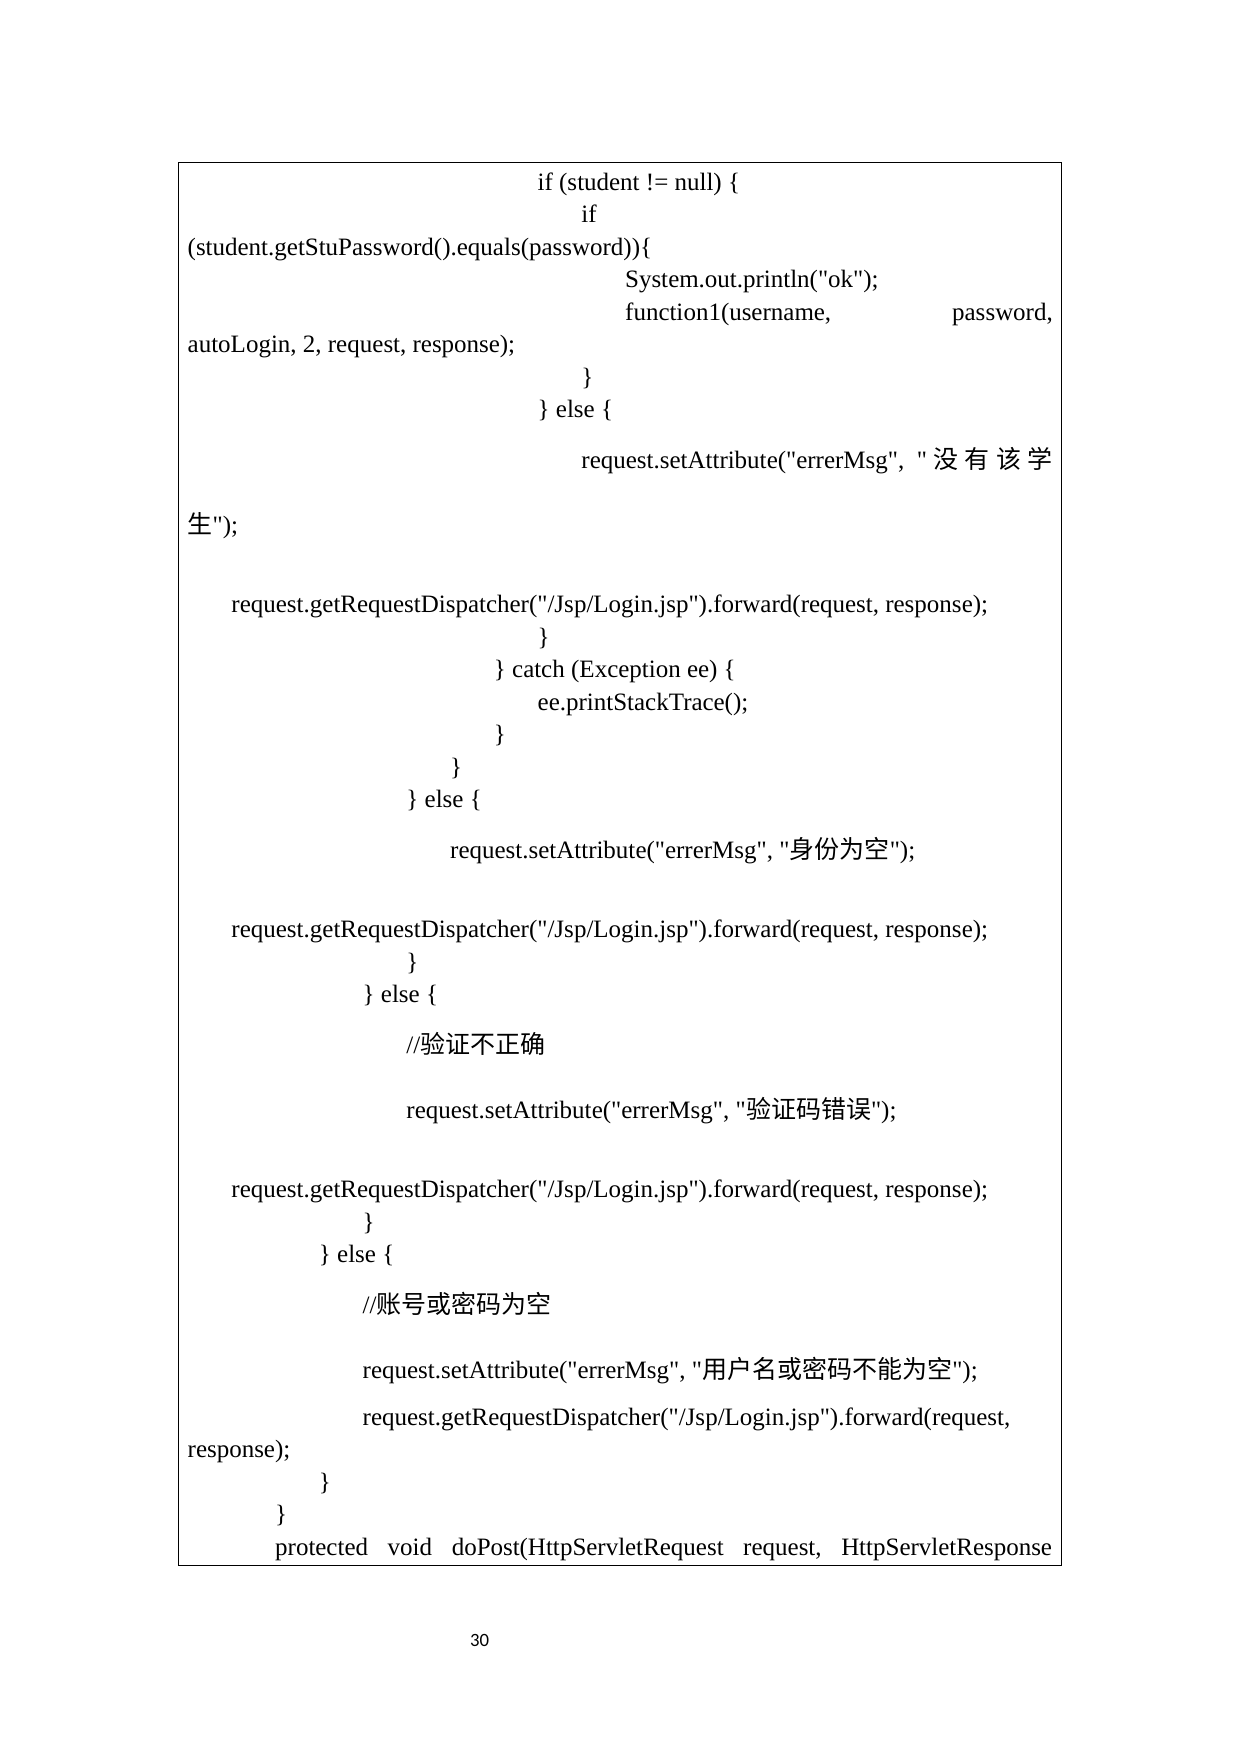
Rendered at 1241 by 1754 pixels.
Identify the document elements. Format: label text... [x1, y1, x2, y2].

text } else { [187, 783, 1053, 815]
text } [187, 718, 1053, 750]
text request.getRequestDispatcher("/Jsp/Login.jsp").forward(request, response); [187, 1140, 1053, 1205]
text request.setAttribute("errerMsg", "验证码错误"); [187, 1075, 1053, 1140]
text if (student.getStuPassword().equals(password)){ [187, 198, 1053, 263]
text request.setAttribute("errerMsg", "没有该学生"); [187, 425, 1053, 555]
text } else { [187, 1238, 1053, 1270]
text } [187, 1498, 1053, 1527]
text } [187, 360, 1053, 393]
text System.out.println("ok"); [187, 263, 1053, 295]
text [179, 1527, 1061, 1565]
text if (student != null) { [179, 163, 1061, 198]
text } [187, 750, 1053, 783]
text } [187, 620, 1053, 653]
text } [187, 1465, 1053, 1498]
text } else { [187, 393, 1053, 425]
text //验证不正确 [187, 1010, 1053, 1075]
text } catch (Exception ee) { [187, 653, 1053, 685]
text request.setAttribute("errerMsg", "身份为空"); [187, 815, 1053, 880]
text request.getRequestDispatcher("/Jsp/Login.jsp").forward(request, response); [187, 555, 1053, 620]
text } [187, 945, 1053, 978]
text request.getRequestDispatcher("/Jsp/Login.jsp").forward(request, response); [187, 1400, 1053, 1465]
text request.getRequestDispatcher("/Jsp/Login.jsp").forward(request, response); [187, 880, 1053, 945]
text function1(username, password, autoLogin, 2, request, response); [187, 295, 1053, 360]
text request.setAttribute("errerMsg", "用户名或密码不能为空"); [187, 1335, 1053, 1400]
text //账号或密码为空 [187, 1270, 1053, 1335]
text } else { [187, 978, 1053, 1010]
text } [187, 1205, 1053, 1238]
text ee.printStackTrace(); [187, 685, 1053, 718]
